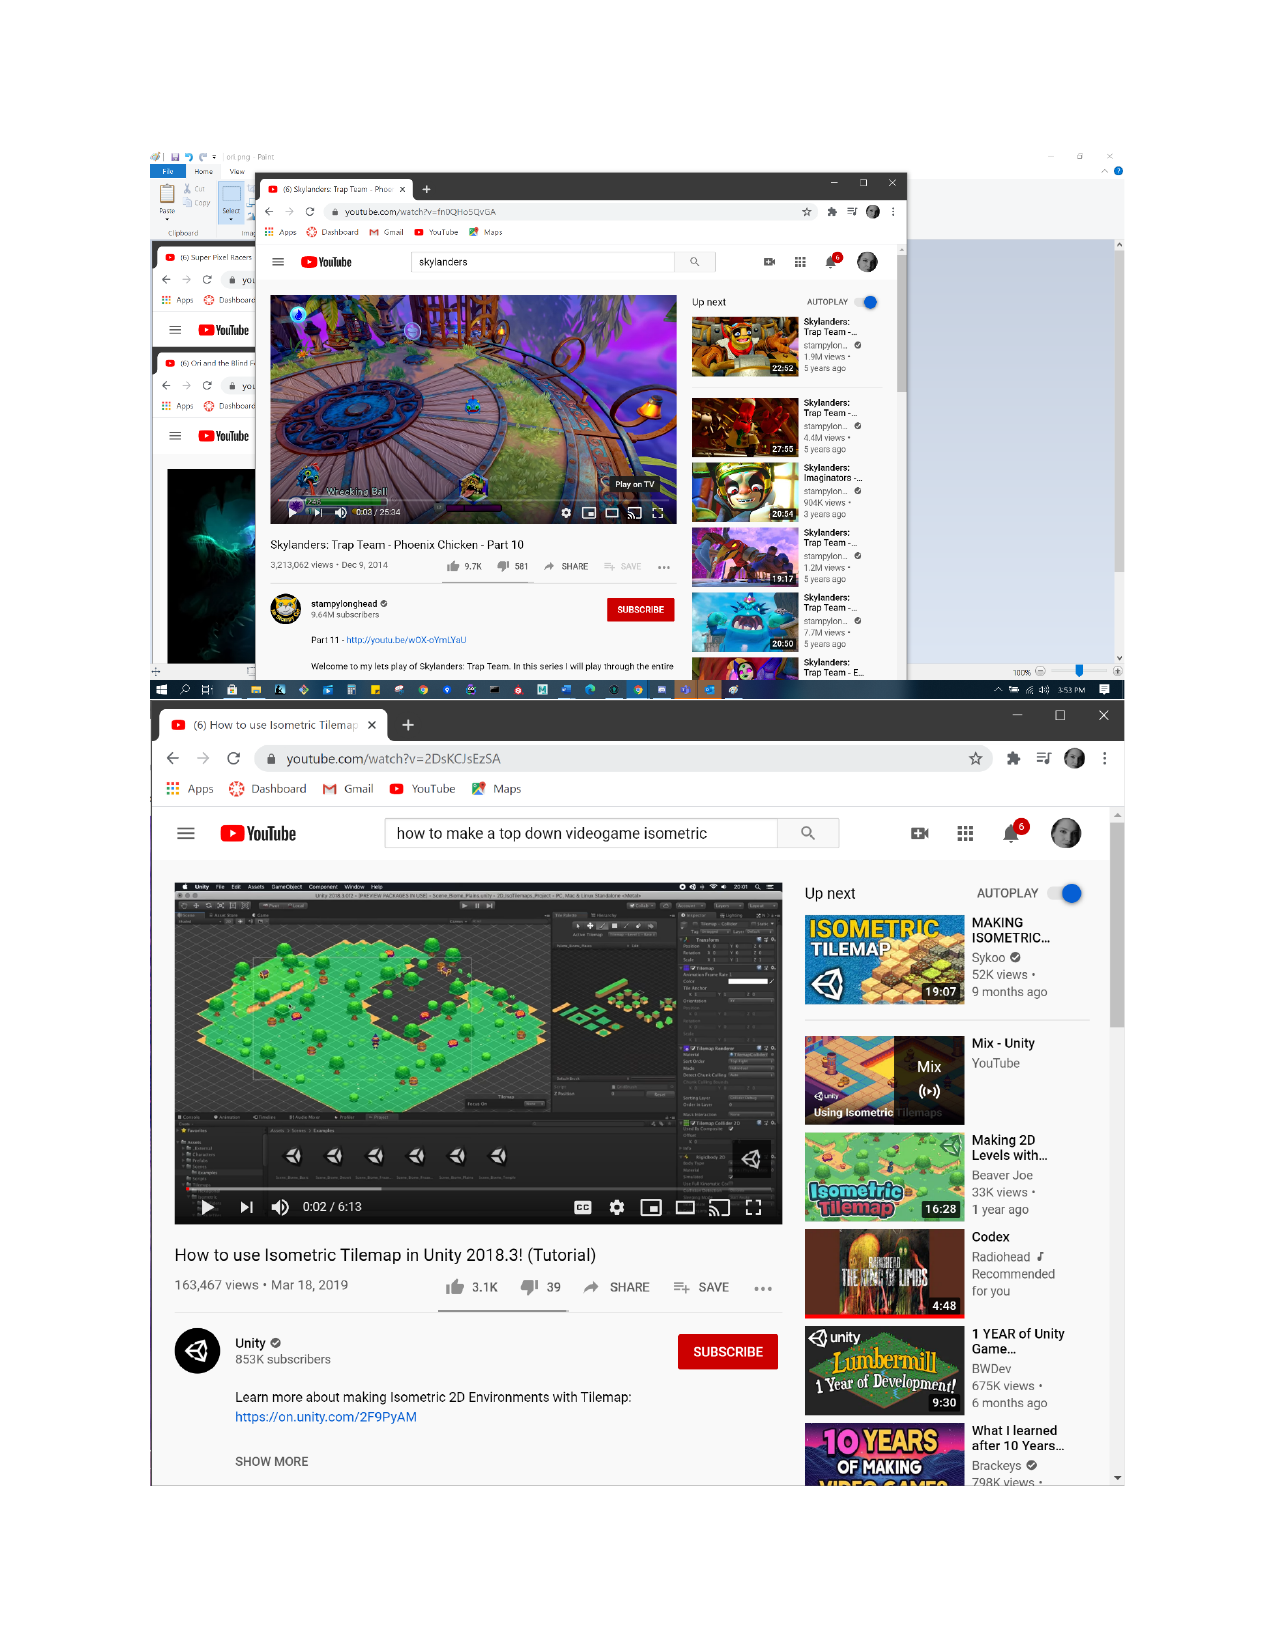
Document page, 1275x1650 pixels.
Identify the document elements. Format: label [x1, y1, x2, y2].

picture [150, 150, 1125, 699]
picture [150, 700, 1125, 1486]
